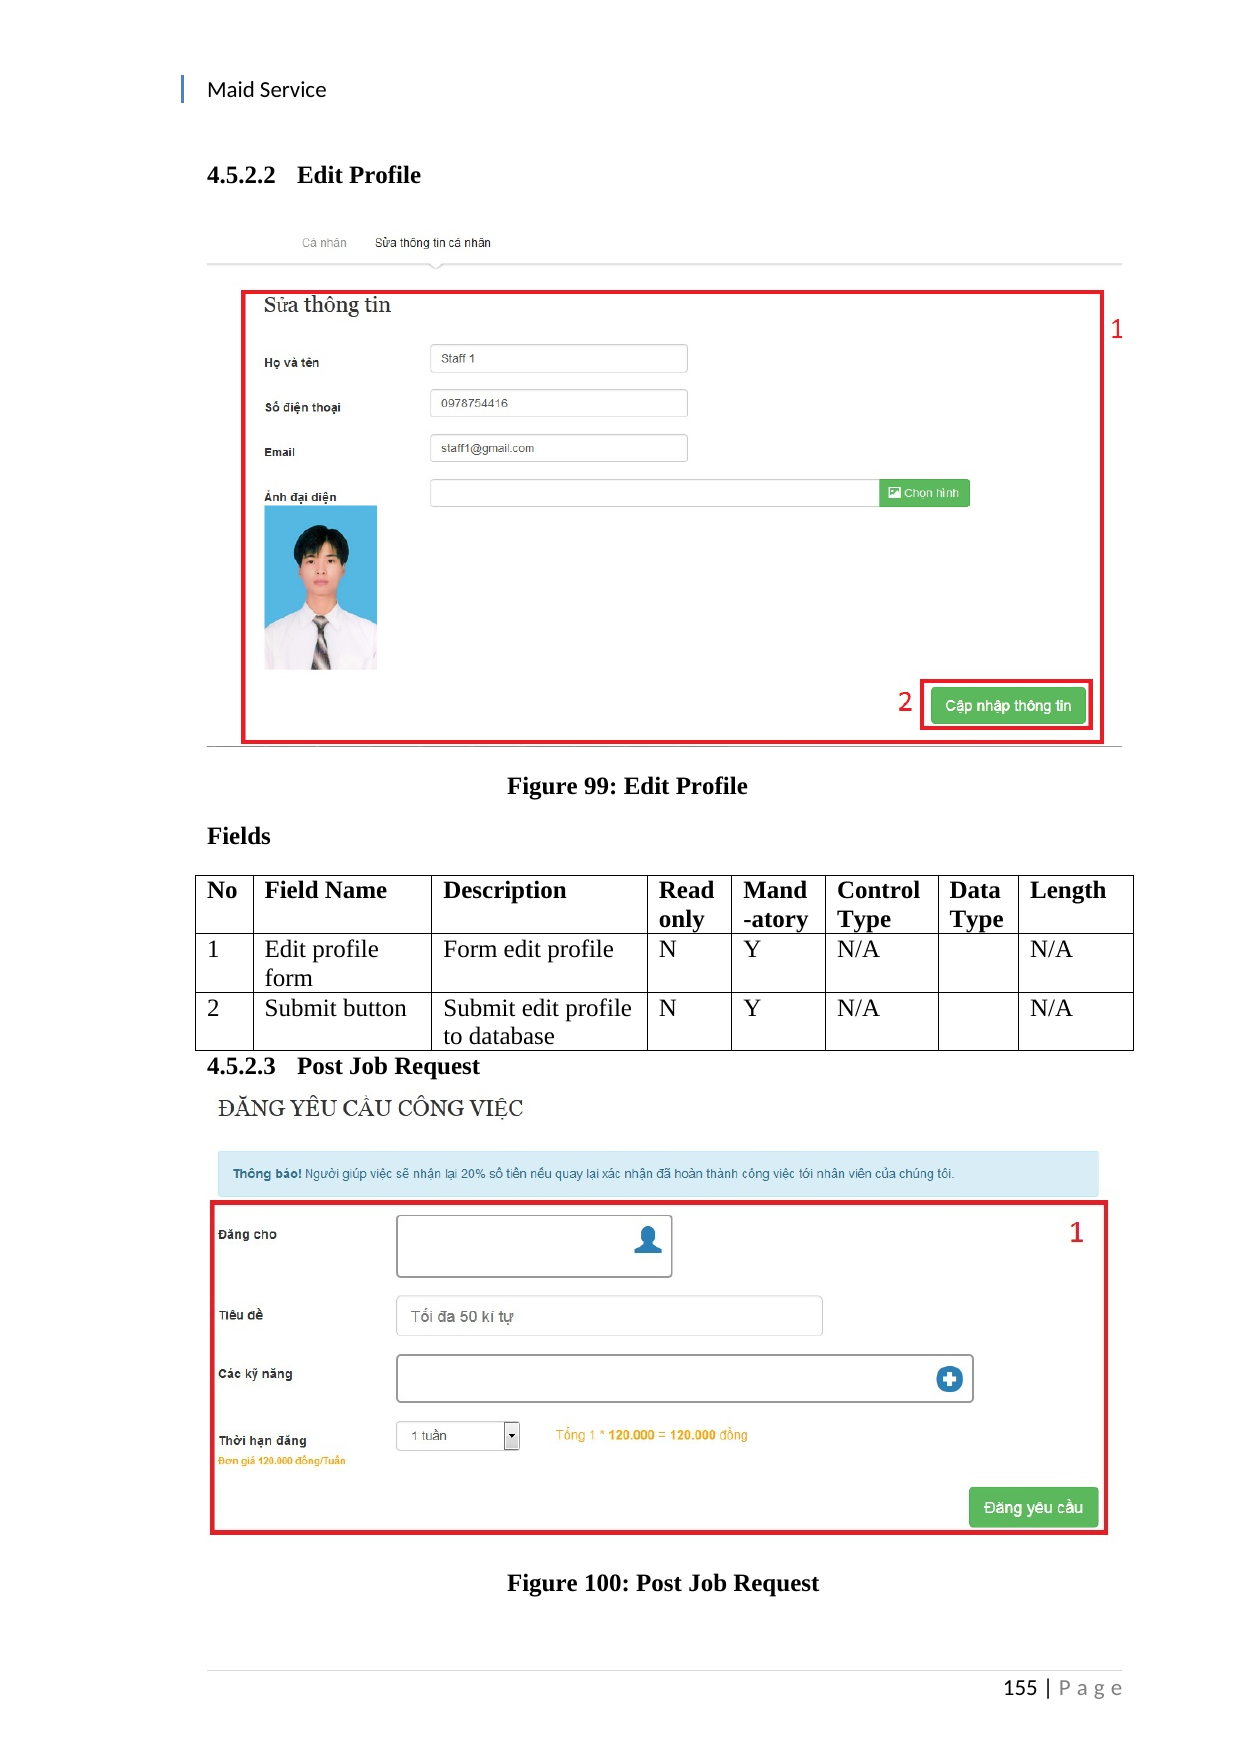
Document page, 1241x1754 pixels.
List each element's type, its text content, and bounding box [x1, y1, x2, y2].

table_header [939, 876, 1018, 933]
subtitle Edit Profile [207, 160, 1122, 189]
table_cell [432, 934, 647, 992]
subtitle Post Job Request [207, 1051, 1122, 1080]
picture [206, 230, 1123, 747]
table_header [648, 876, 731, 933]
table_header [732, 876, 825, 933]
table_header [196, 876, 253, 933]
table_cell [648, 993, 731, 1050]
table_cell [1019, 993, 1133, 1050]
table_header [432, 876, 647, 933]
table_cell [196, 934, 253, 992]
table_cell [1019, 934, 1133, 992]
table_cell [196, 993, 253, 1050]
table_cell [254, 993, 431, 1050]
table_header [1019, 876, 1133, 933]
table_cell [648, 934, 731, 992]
picture [206, 1088, 1123, 1543]
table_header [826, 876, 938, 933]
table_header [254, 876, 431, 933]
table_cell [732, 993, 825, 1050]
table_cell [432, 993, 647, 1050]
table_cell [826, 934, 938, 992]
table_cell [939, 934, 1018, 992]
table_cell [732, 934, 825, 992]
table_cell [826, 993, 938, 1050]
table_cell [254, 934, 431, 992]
text Fields [207, 821, 1122, 849]
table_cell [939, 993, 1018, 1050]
